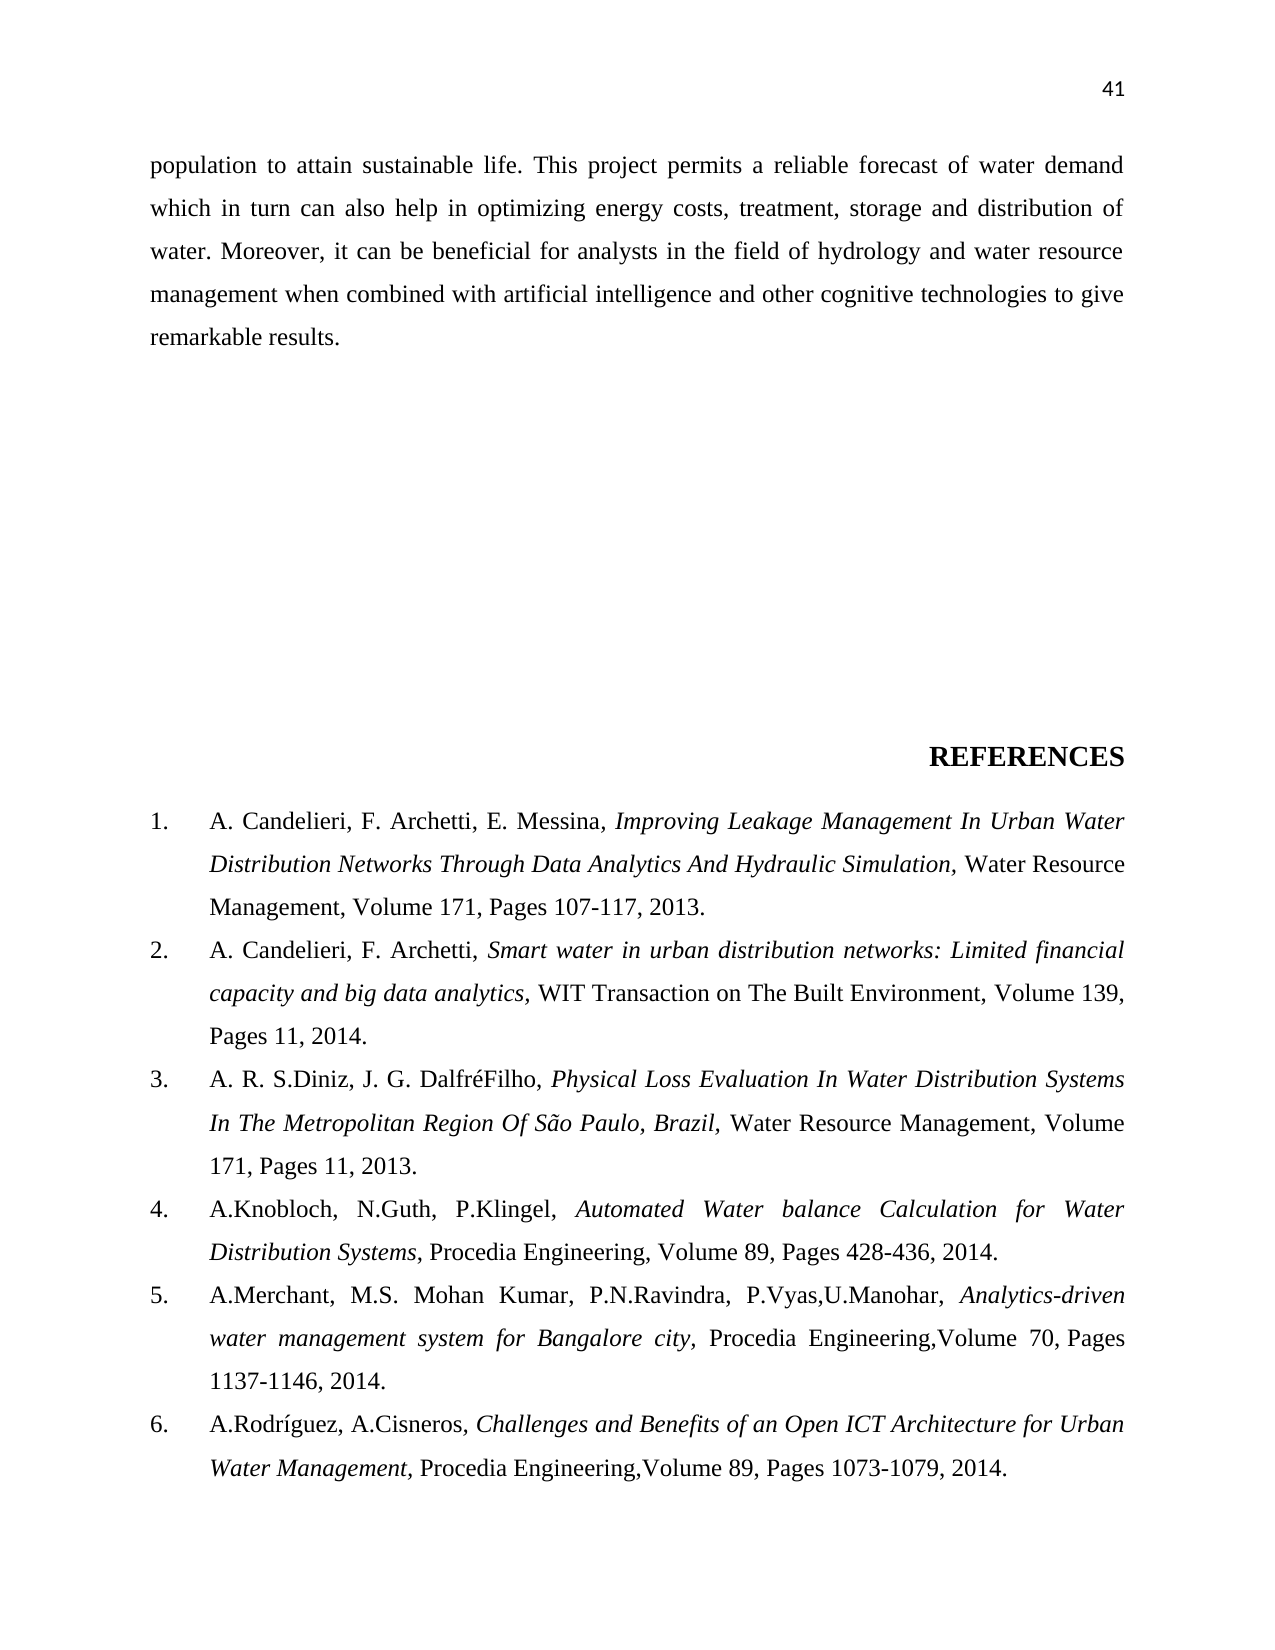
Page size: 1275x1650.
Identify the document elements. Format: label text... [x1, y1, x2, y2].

subtitle A.Rodríguez, A.Cisneros, Challenges and Benefits of an Open ICT Architecture for Urban Water Management, Procedia Engineering,Volume 89, Pages 1073-1079, 2014. [150, 1409, 1125, 1481]
list A.Knobloch, N.Guth, P.Klingel, Automated Water balance Calculation for Water Distribution Systems, Procedia Engineering, Volume 89, Pages 428-436, 2014. [150, 1194, 1125, 1266]
text REFERENCES [150, 739, 1125, 772]
list A. R. S.Diniz, J. G. DalfréFilho, Physical Loss Evaluation In Water Distribution Systems In The Metropolitan Region Of São Paulo, Brazil, Water Resource Management, Volume 171, Pages 11, 2013. [150, 1064, 1125, 1179]
list A. Candelieri, F. Archetti, Smart water in urban distribution networks: Limited financial capacity and big data analytics, WIT Transaction on The Built Environment, Volume 139, Pages 11, 2014. [150, 935, 1125, 1050]
subtitle A.Merchant, M.S. Mohan Kumar, P.N.Ravindra, P.Vyas,U.Manohar, Analytics-driven water management system for Bangalore city, Procedia Engineering,Volume 70, Pages 1137-1146, 2014. [150, 1280, 1125, 1395]
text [150, 150, 1125, 351]
list A. Candelieri, F. Archetti, E. Messina, Improving Leakage Management In Urban Water Distribution Networks Through Data Analytics And Hydraulic Simulation, Water Resource Management, Volume 171, Pages 107-117, 2013. [150, 806, 1125, 921]
